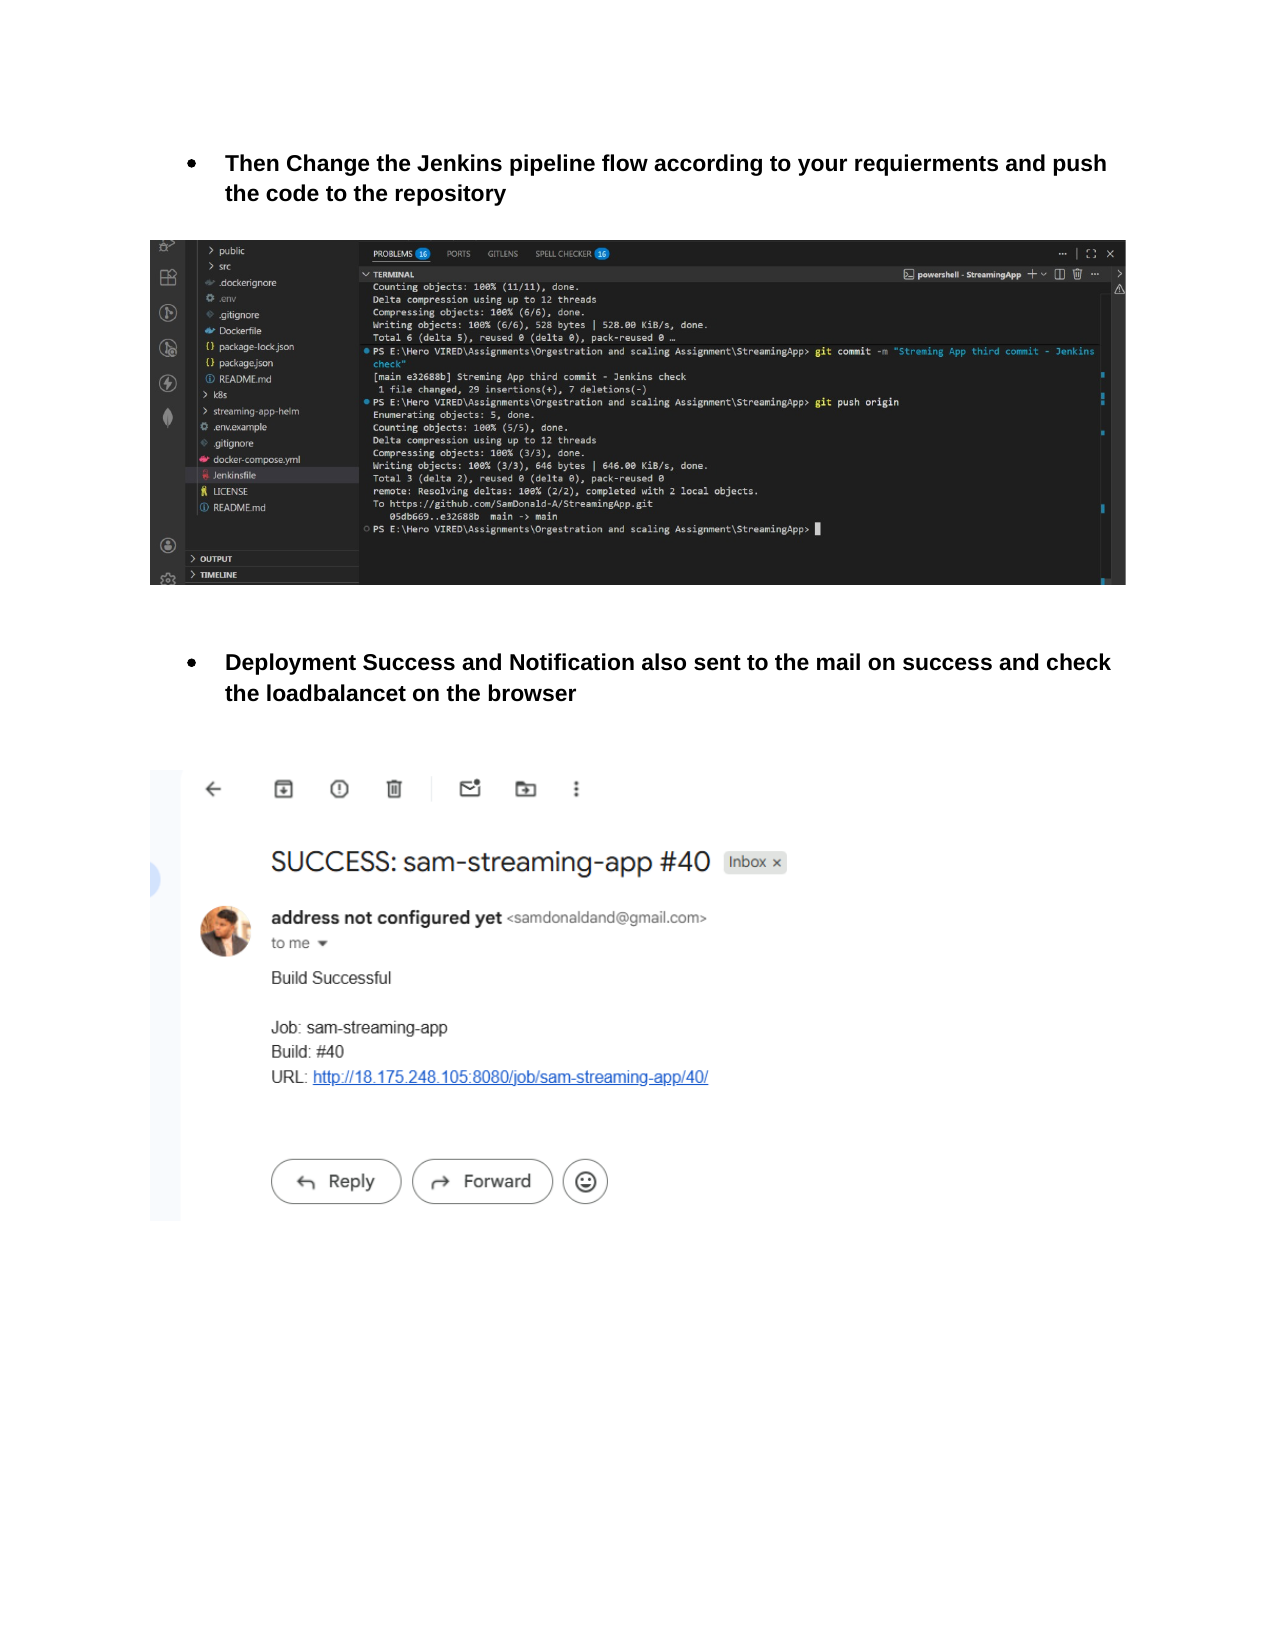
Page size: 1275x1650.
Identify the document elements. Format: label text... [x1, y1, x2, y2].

picture [150, 240, 1126, 585]
list Deployment Success and Notification also sent to the mail on success and check the loadbalancet on the browser [187, 649, 1125, 706]
picture [150, 770, 1125, 1221]
list Then Change the Jenkins pipeline flow according to your requierments and push the code to the repository [187, 150, 1125, 207]
